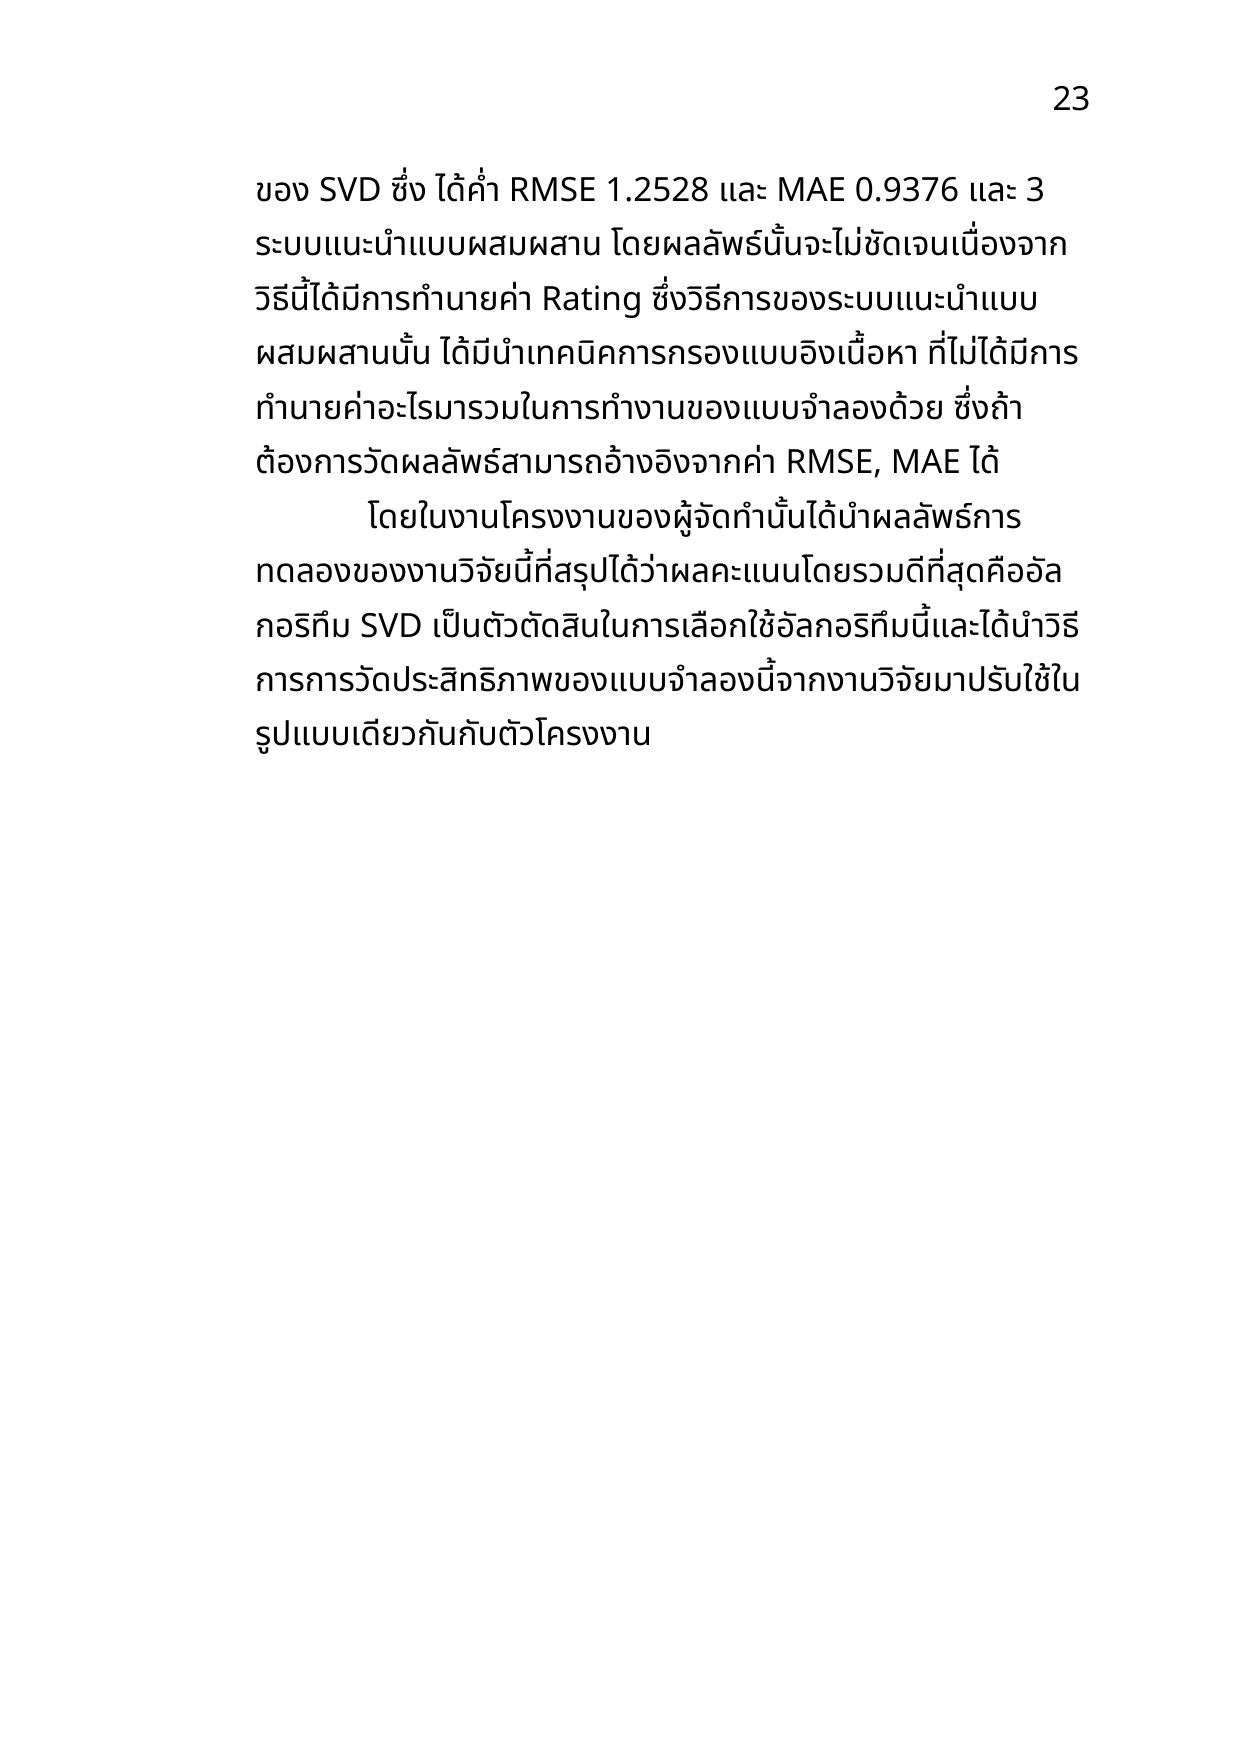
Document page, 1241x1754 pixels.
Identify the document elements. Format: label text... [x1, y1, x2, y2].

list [255, 166, 1090, 489]
list โดยในงานโครงงานของผู้จัดทำนั้นได้นำผลลัพธ์การทดลองของงานวิจัยนี้ที่สรุปได้ว่าผลคะแนนโดยรวมดีที่สุดคืออัลกอริทึม SVD เป็นตัวตัดสินในการเลือกใช้อัลกอริทึมนี้และได้นำวิธีการการวัดประสิทธิภาพของแบบจำลองนี้จากงานวิจัยมาปรับใช้ในรูปแบบเดียวกันกับตัวโครงงาน [255, 493, 1090, 761]
